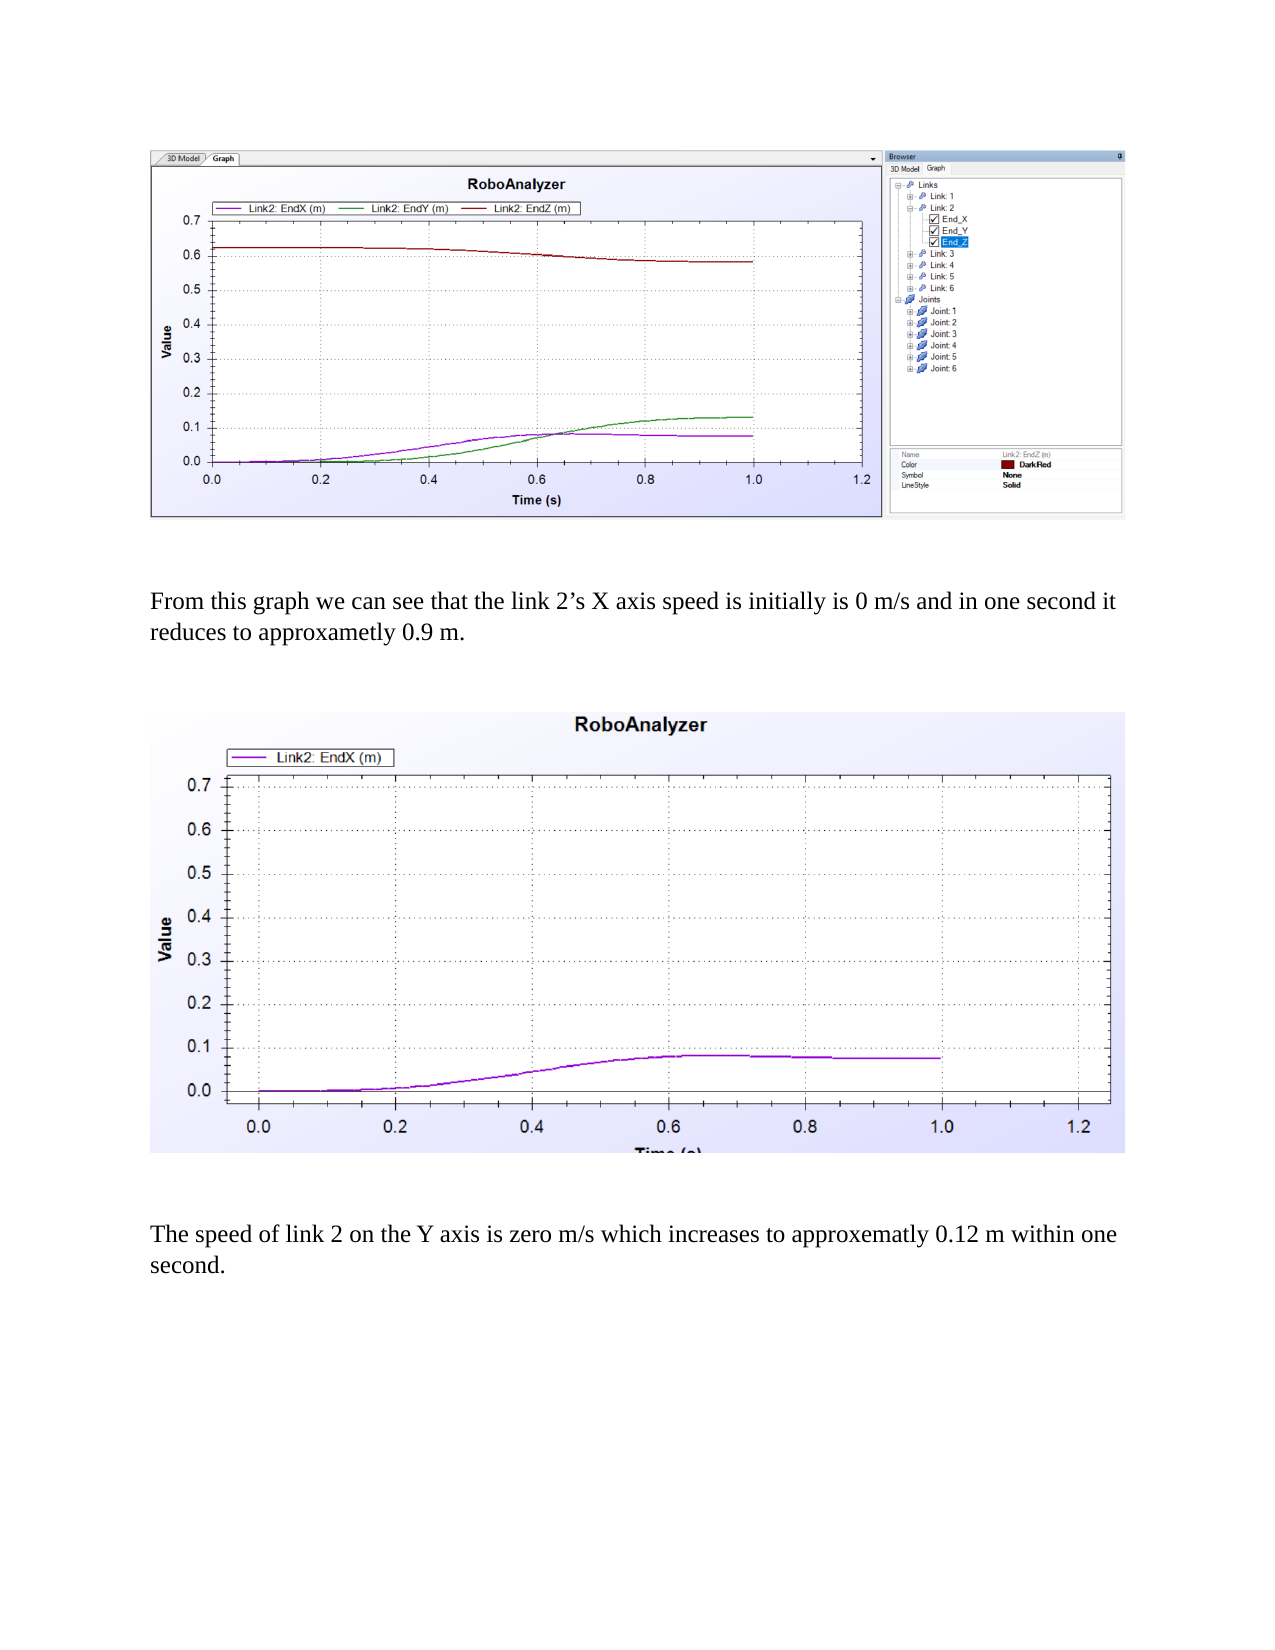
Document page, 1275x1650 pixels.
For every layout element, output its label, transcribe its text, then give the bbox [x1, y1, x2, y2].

picture [150, 712, 1125, 1153]
text From this graph we can see that the link 2’s X axis speed is initially is 0 m/s and in one second it reduces to approxametly 0.9 m. [150, 586, 1125, 646]
text The speed of link 2 on the Y axis is zero m/s which increases to approxematly 0.12 m within one second. [150, 1219, 1125, 1279]
picture [150, 150, 1125, 520]
